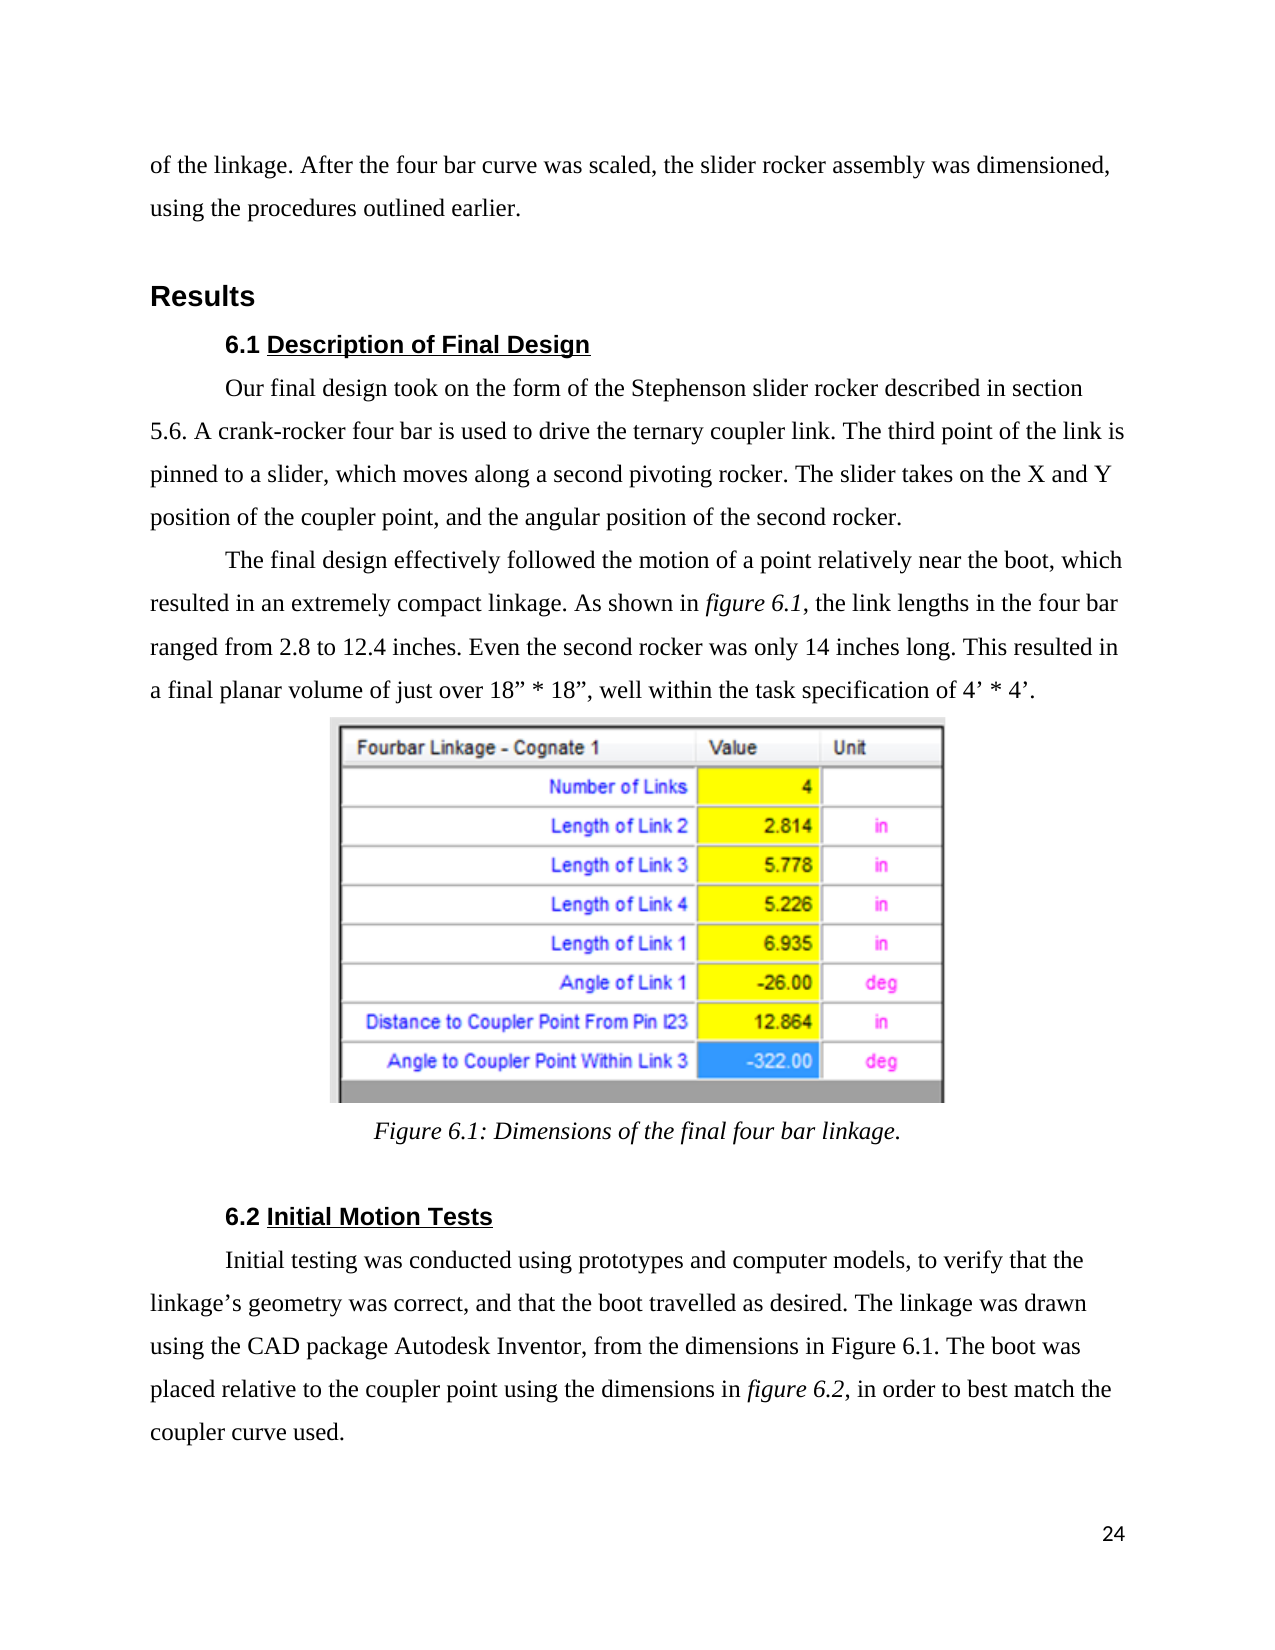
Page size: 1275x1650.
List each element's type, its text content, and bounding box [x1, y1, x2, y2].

text 6.2 Initial Motion Tests [150, 1202, 1125, 1231]
text Results [150, 279, 1125, 313]
text Figure 6.1: Dimensions of the final four bar linkage. [150, 1116, 1125, 1145]
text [150, 150, 1125, 222]
picture [329, 717, 946, 1103]
text The final design effectively followed the motion of a point relatively near the boot, which resulted in an extremely compact linkage. As shown in figure 6.1, the link lengths in the four bar ranged from 2.8 to 12.4 inches. Even the second rocker was only 14 inches long. This resulted in a final planar volume of just over 18” * 18”, well within the task specification of 4’ * 4’. [150, 545, 1125, 703]
text 6.1 Description of Final Design [150, 330, 1125, 358]
text Initial testing was conducted using prototypes and computer models, to verify that the linkage’s geometry was correct, and that the boot travelled as desired. The linkage was drawn using the CAD package Autodesk Inventor, from the dimensions in Figure 6.1. The boot was placed relative to the coupler point using the dimensions in figure 6.2, in order to best match the coupler curve used. [150, 1245, 1125, 1446]
text Our final design took on the form of the Stephenson slider rocker described in section 5.6. A crank-rocker four bar is used to drive the ternary coupler link. The third point of the link is pinned to a slider, which moves along a second pivoting rocker. The slider takes on the X and Y position of the coupler point, and the angular position of the second rocker. [150, 373, 1125, 531]
